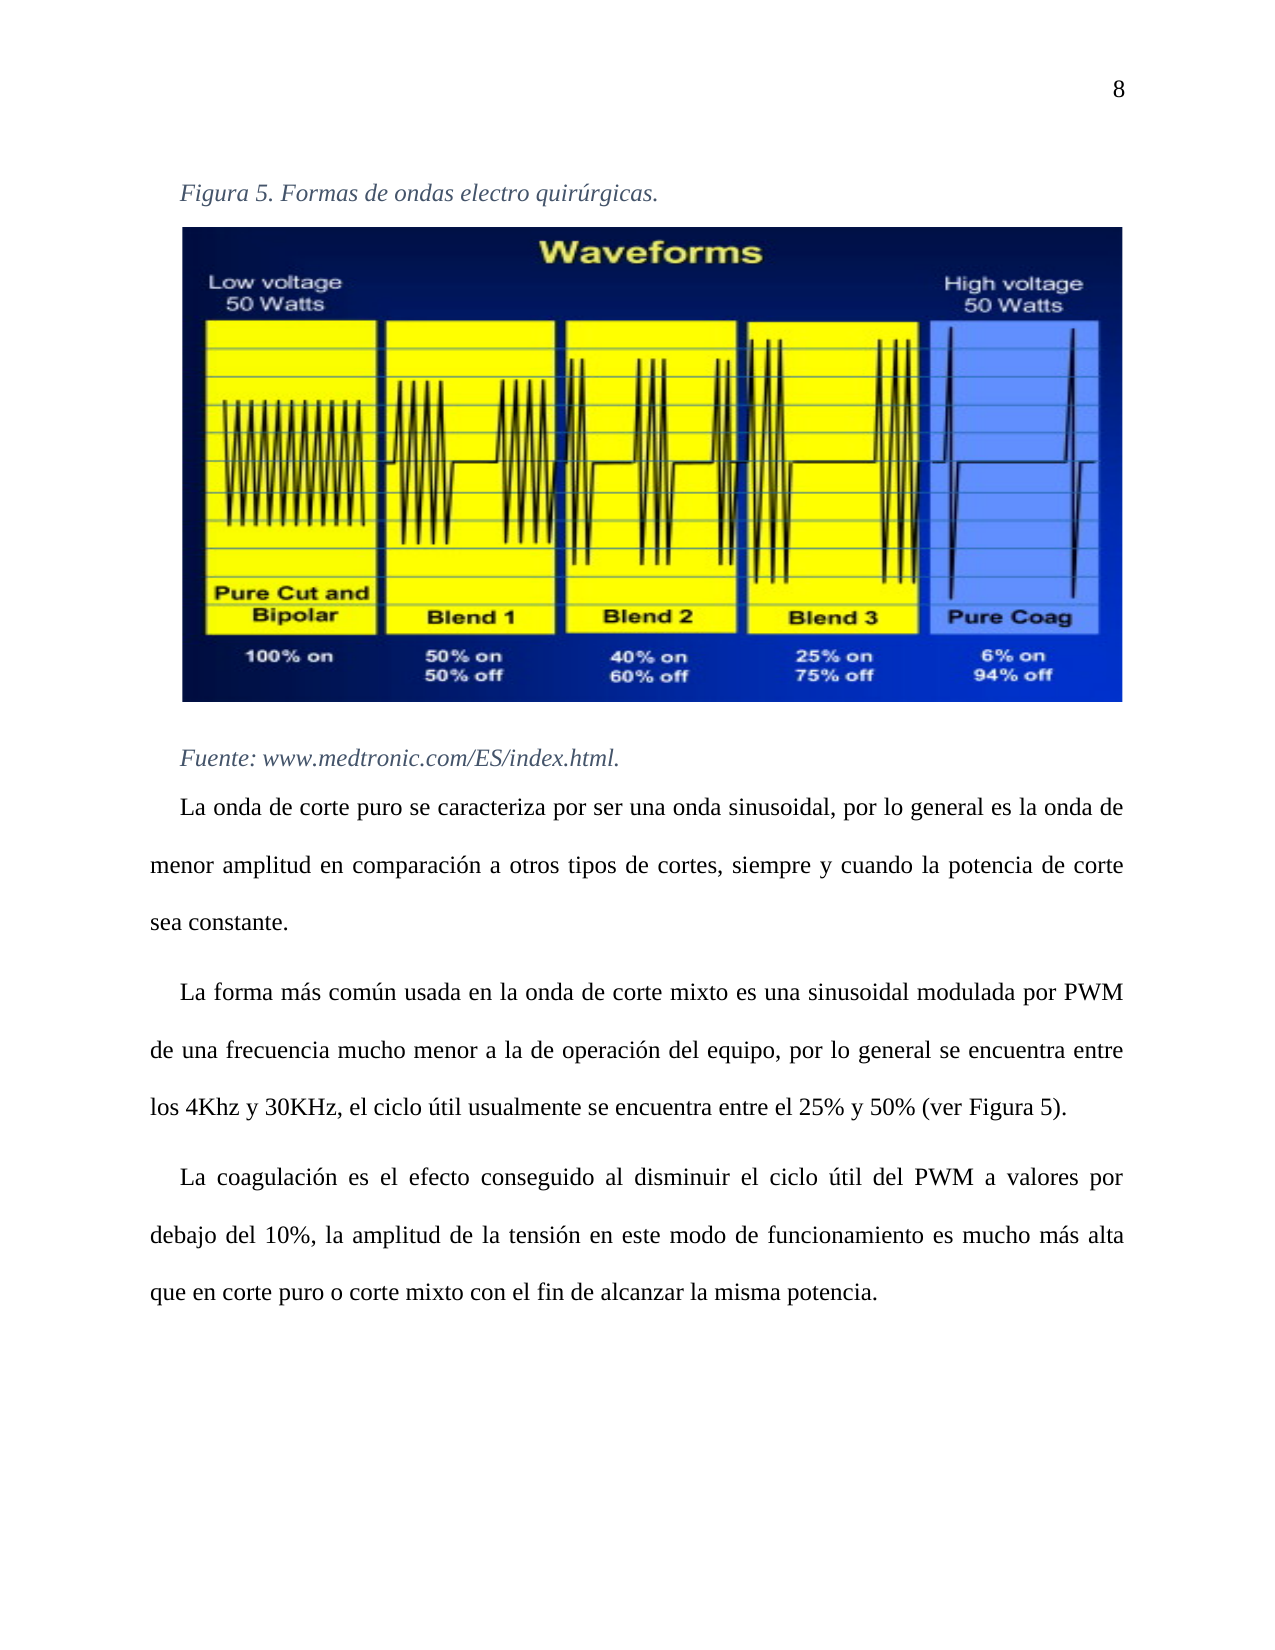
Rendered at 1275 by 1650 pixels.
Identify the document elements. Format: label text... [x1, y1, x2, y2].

text La onda de corte puro se caracteriza por ser una onda sinusoidal, por lo general es la onda de menor amplitud en comparación a otros tipos de cortes, siempre y cuando la potencia de corte sea constante. [150, 792, 1125, 936]
text Fuente: www.medtronic.com/ES/index.html. [150, 743, 1125, 771]
picture [182, 227, 1123, 702]
text La forma más común usada en la onda de corte mixto es una sinusoidal modulada por PWM de una frecuencia mucho menor a la de operación del equipo, por lo general se encuentra entre los 4Khz y 30KHz, el ciclo útil usualmente se encuentra entre el 25% y 50% (ver Figura 5). [150, 977, 1125, 1121]
text Figura 5. Formas de ondas electro quirúrgicas. [150, 178, 1125, 206]
text La coagulación es el efecto conseguido al disminuir el ciclo útil del PWM a valores por debajo del 10%, la amplitud de la tensión en este modo de funcionamiento es mucho más alta que en corte puro o corte mixto con el fin de alcanzar la misma potencia. [150, 1162, 1125, 1306]
